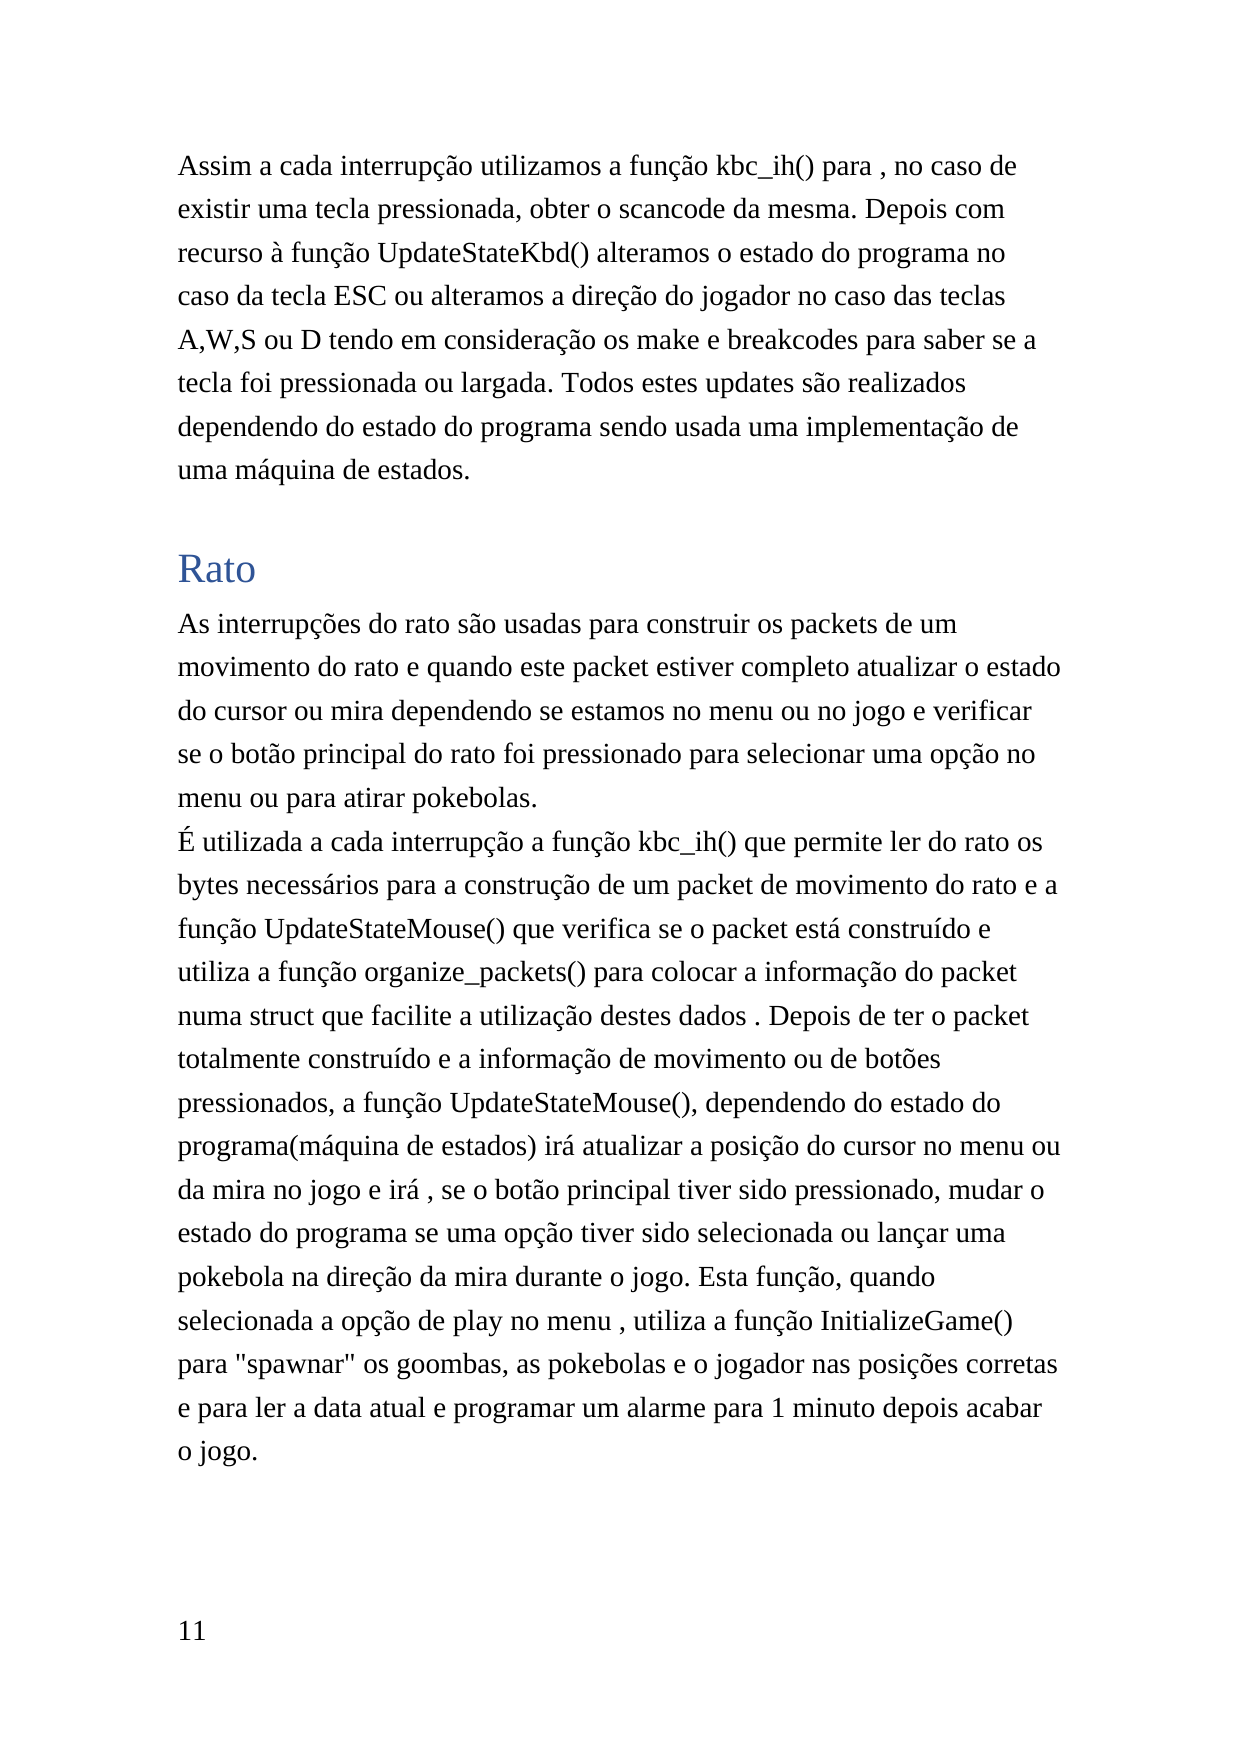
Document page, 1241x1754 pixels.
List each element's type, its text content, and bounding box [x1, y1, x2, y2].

text Assim a cada interrupção utilizamos a função kbc_ih() para , no caso de existir uma tecla pressionada, obter o scancode da mesma. Depois com recurso à função UpdateStateKbd() alteramos o estado do programa no caso da tecla ESC ou alteramos a direção do jogador no caso das teclas A,W,S ou D tendo em consideração os make e breakcodes para saber se a tecla foi pressionada ou largada. Todos estes updates são realizados dependendo do estado do programa sendo usada uma implementação de uma máquina de estados. [177, 148, 1063, 486]
text As interrupções do rato são usadas para construir os packets de um movimento do rato e quando este packet estiver completo atualizar o estado do cursor ou mira dependendo se estamos no menu ou no jogo e verificar se o botão principal do rato foi pressionado para selecionar uma opção no menu ou para atirar pokebolas. [177, 606, 1063, 814]
text É utilizada a cada interrupção a função kbc_ih() que permite ler do rato os bytes necessários para a construção de um packet de movimento do rato e a função UpdateStateMouse() que verifica se o packet está construído e utiliza a função organize_packets() para colocar a informação do packet numa struct que facilite a utilização destes dados . Depois de ter o packet totalmente construído e a informação de movimento ou de botões pressionados, a função UpdateStateMouse(), dependendo do estado do programa(máquina de estados) irá atualizar a posição do cursor no menu ou da mira no jogo e irá , se o botão principal tiver sido pressionado, mudar o estado do programa se uma opção tiver sido selecionada ou lançar uma pokebola na direção da mira durante o jogo. Esta função, quando selecionada a opção de play no menu , utiliza a função InitializeGame() para "spawnar" os goombas, as pokebolas e o jogador nas posições corretas e para ler a data atual e programar um alarme para 1 minuto depois acabar o jogo. [177, 824, 1063, 1467]
subtitle Rato [177, 544, 1063, 592]
